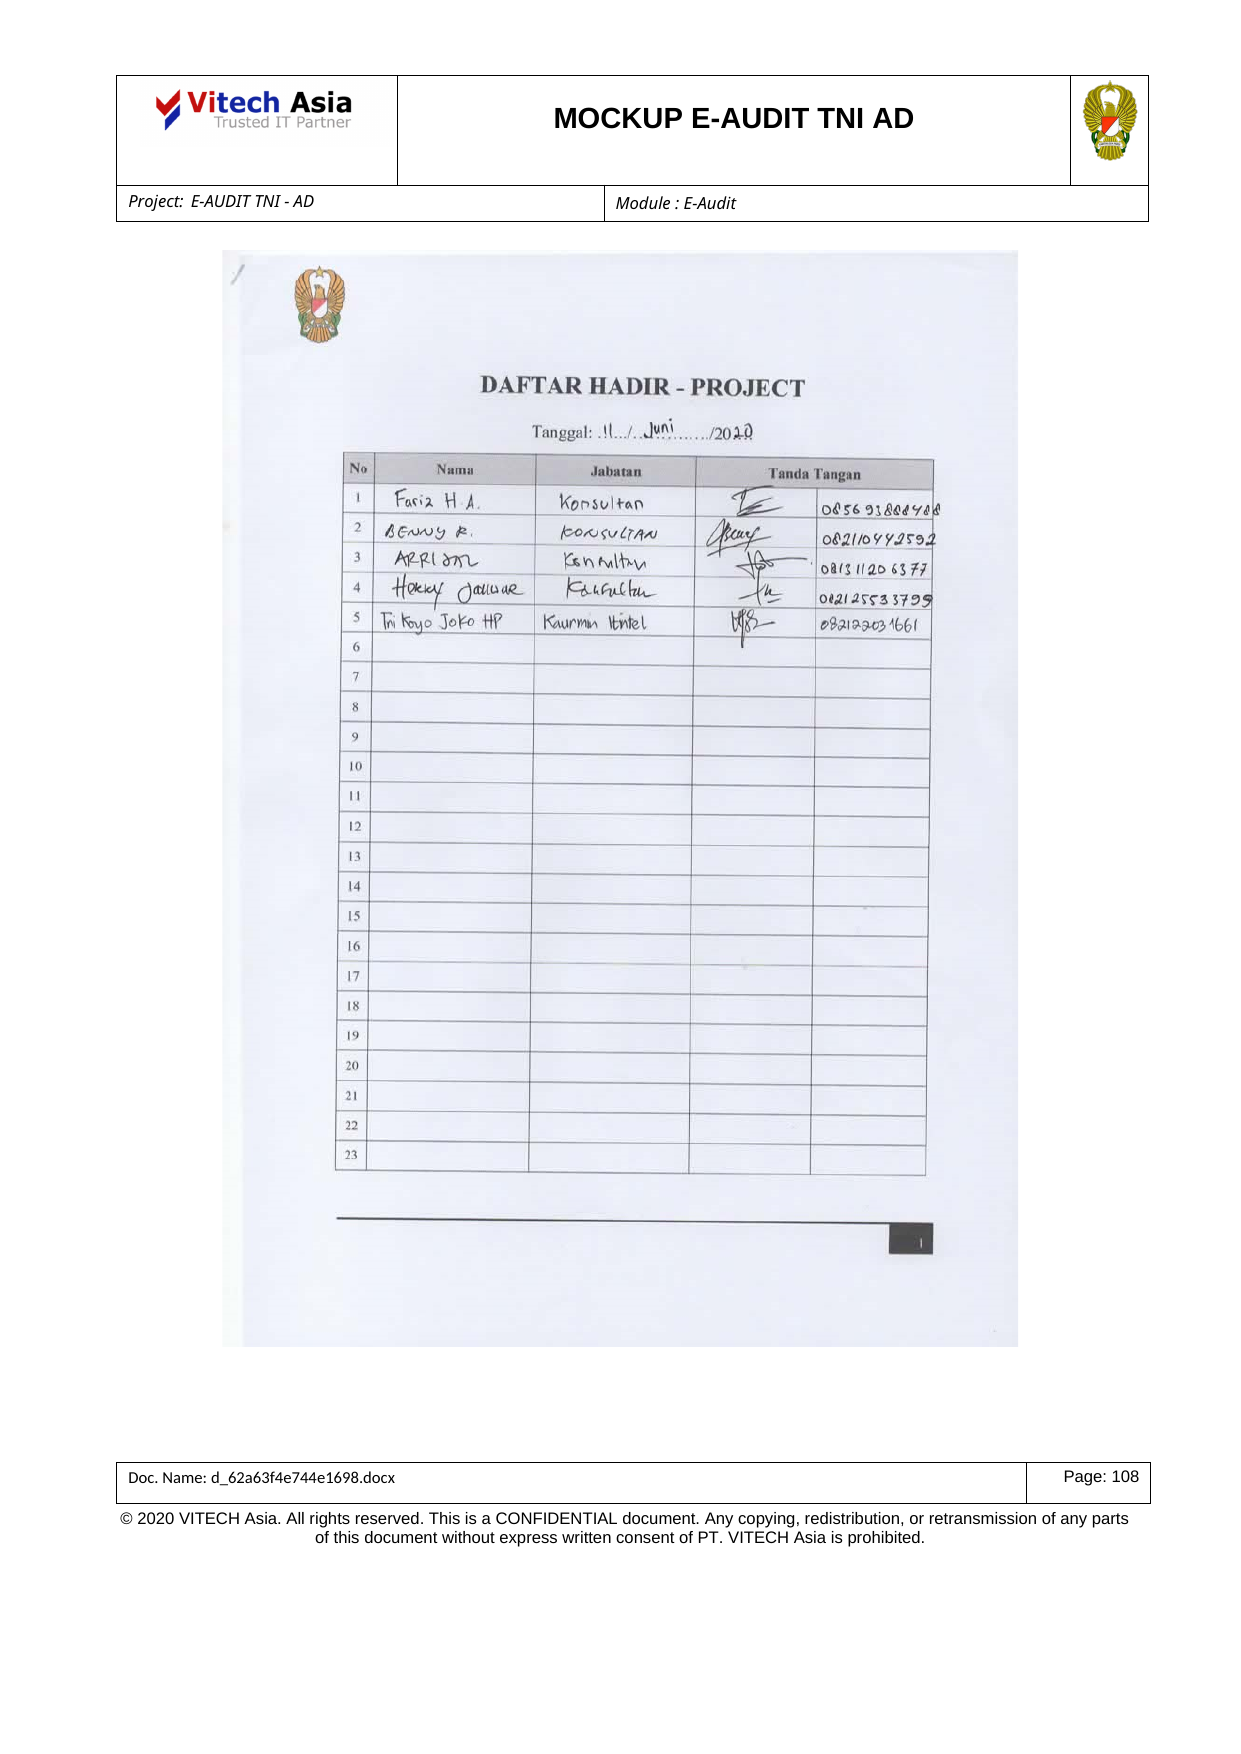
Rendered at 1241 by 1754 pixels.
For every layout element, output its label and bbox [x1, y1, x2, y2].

picture [139, 76, 395, 147]
picture [1075, 77, 1144, 164]
picture [222, 250, 1019, 1347]
